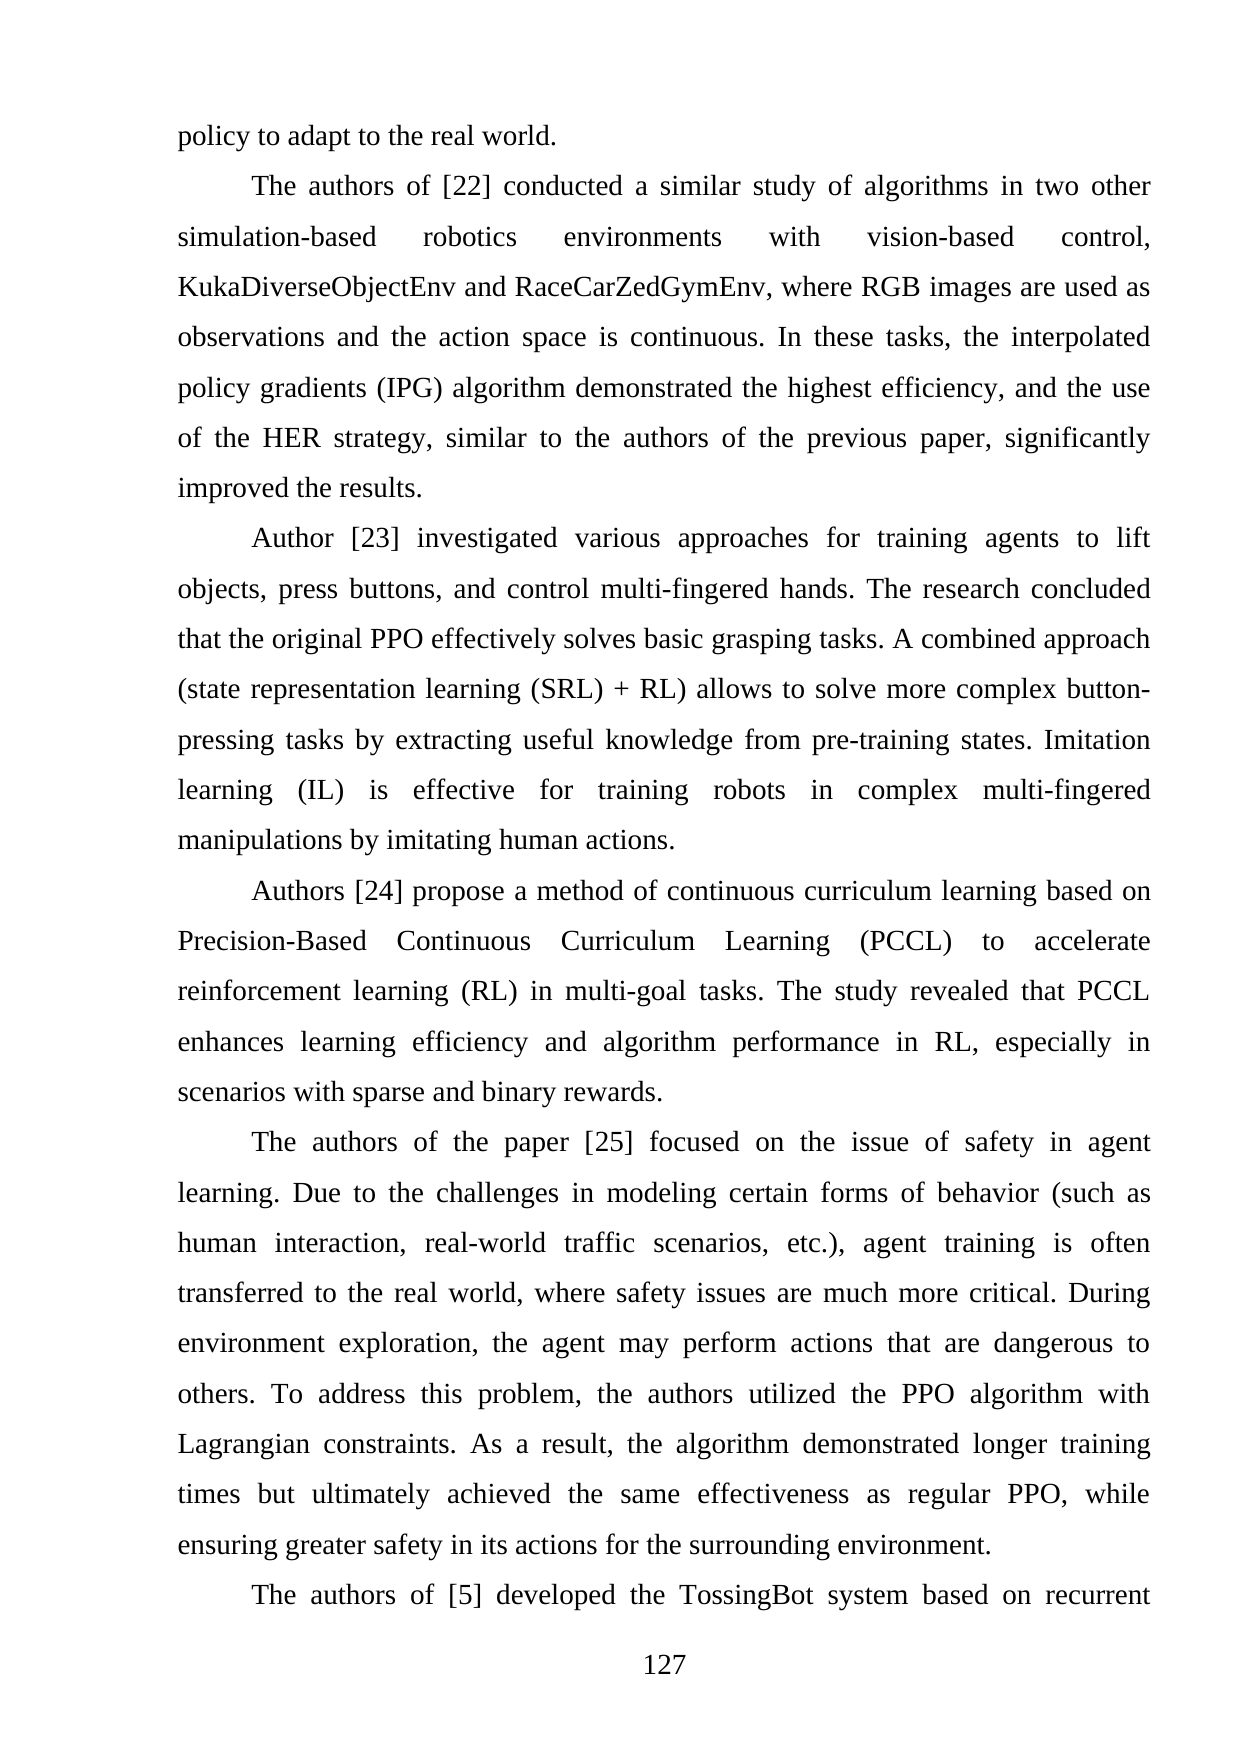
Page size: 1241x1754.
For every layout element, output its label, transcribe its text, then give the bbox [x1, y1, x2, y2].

text Author [23] investigated various approaches for training agents to lift objects, press buttons, and control multi-fingered hands. The research concluded that the original PPO effectively solves basic grasping tasks. A combined approach (state representation learning (SRL) + RL) allows to solve more complex button-pressing tasks by extracting useful knowledge from pre-training states. Imitation learning (IL) is effective for training robots in complex multi-fingered manipulations by imitating human actions. [177, 521, 1152, 856]
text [177, 118, 1152, 152]
text The authors of the paper [25] focused on the issue of safety in agent learning. Due to the challenges in modeling certain forms of behavior (such as human interaction, real-world traffic scenarios, etc.), agent training is often transferred to the real world, where safety issues are much more critical. During environment exploration, the agent may perform actions that are dangerous to others. To address this problem, the authors utilized the PPO algorithm with Lagrangian constraints. As a result, the algorithm demonstrated longer training times but ultimately achieved the same effectiveness as regular PPO, while ensuring greater safety in its actions for the surrounding environment. [177, 1124, 1152, 1560]
text Authors [24] propose a method of continuous curriculum learning based on Precision-Based Continuous Curriculum Learning (PCCL) to accelerate reinforcement learning (RL) in multi-goal tasks. The study revealed that PCCL enhances learning efficiency and algorithm performance in RL, especially in scenarios with sparse and binary rewards. [177, 873, 1152, 1108]
text The authors of [22] conducted a similar study of algorithms in two other simulation-based robotics environments with vision-based control, KukaDiverseObjectEnv and RaceCarZedGymEnv, where RGB images are used as observations and the action space is continuous. In these tasks, the interpolated policy gradients (IPG) algorithm demonstrated the highest efficiency, and the use of the HER strategy, similar to the authors of the previous paper, significantly improved the results. [177, 168, 1152, 504]
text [177, 1577, 1152, 1611]
